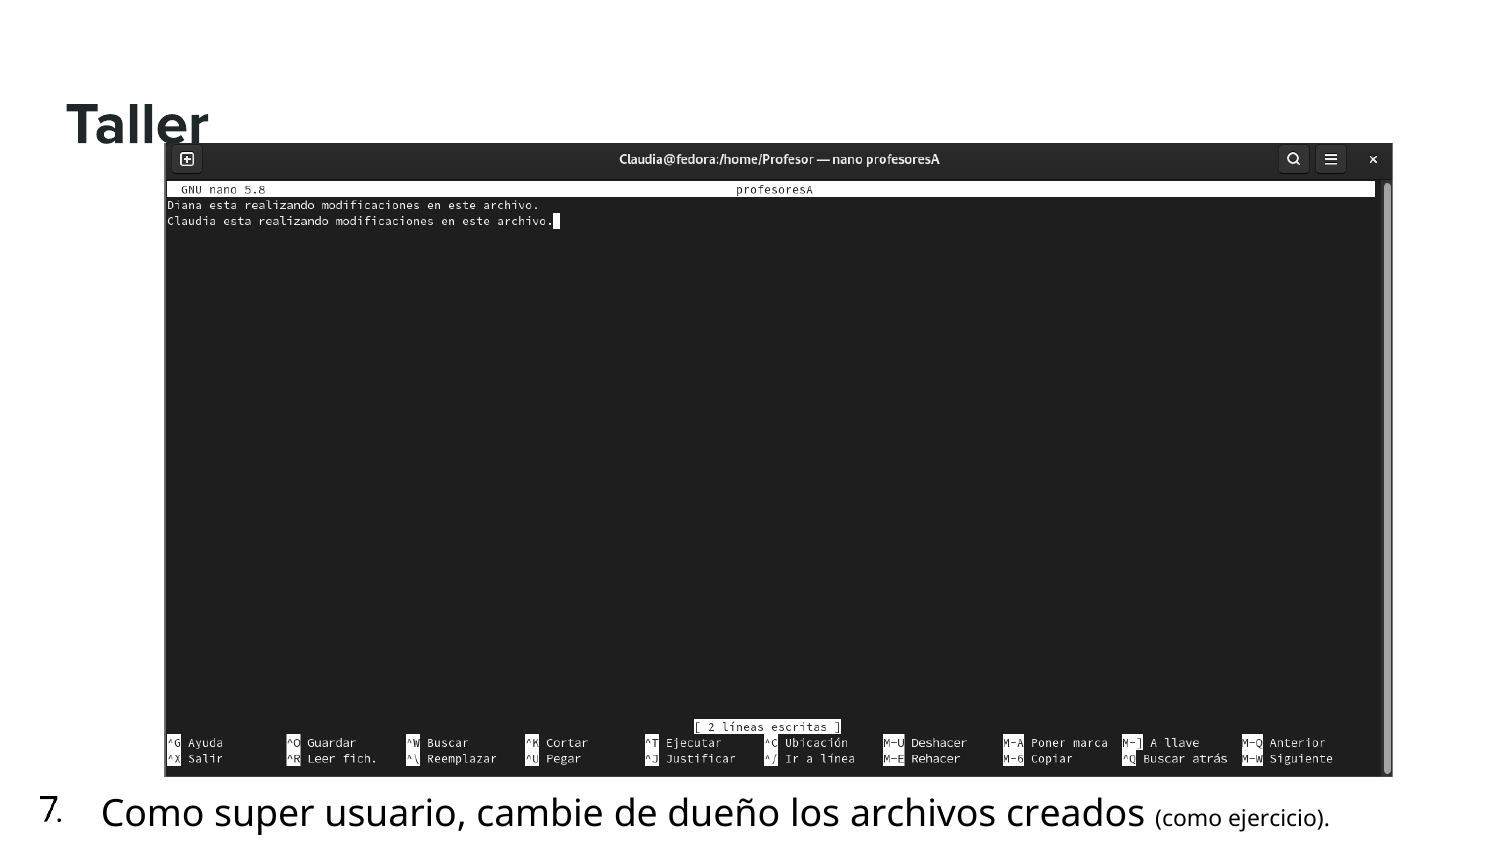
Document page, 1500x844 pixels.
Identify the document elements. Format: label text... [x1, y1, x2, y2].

picture [40, 796, 61, 822]
picture [164, 143, 1393, 777]
text Como super usuario, cambie de dueño los archivos creados (como ejercicio). [101, 786, 1456, 837]
